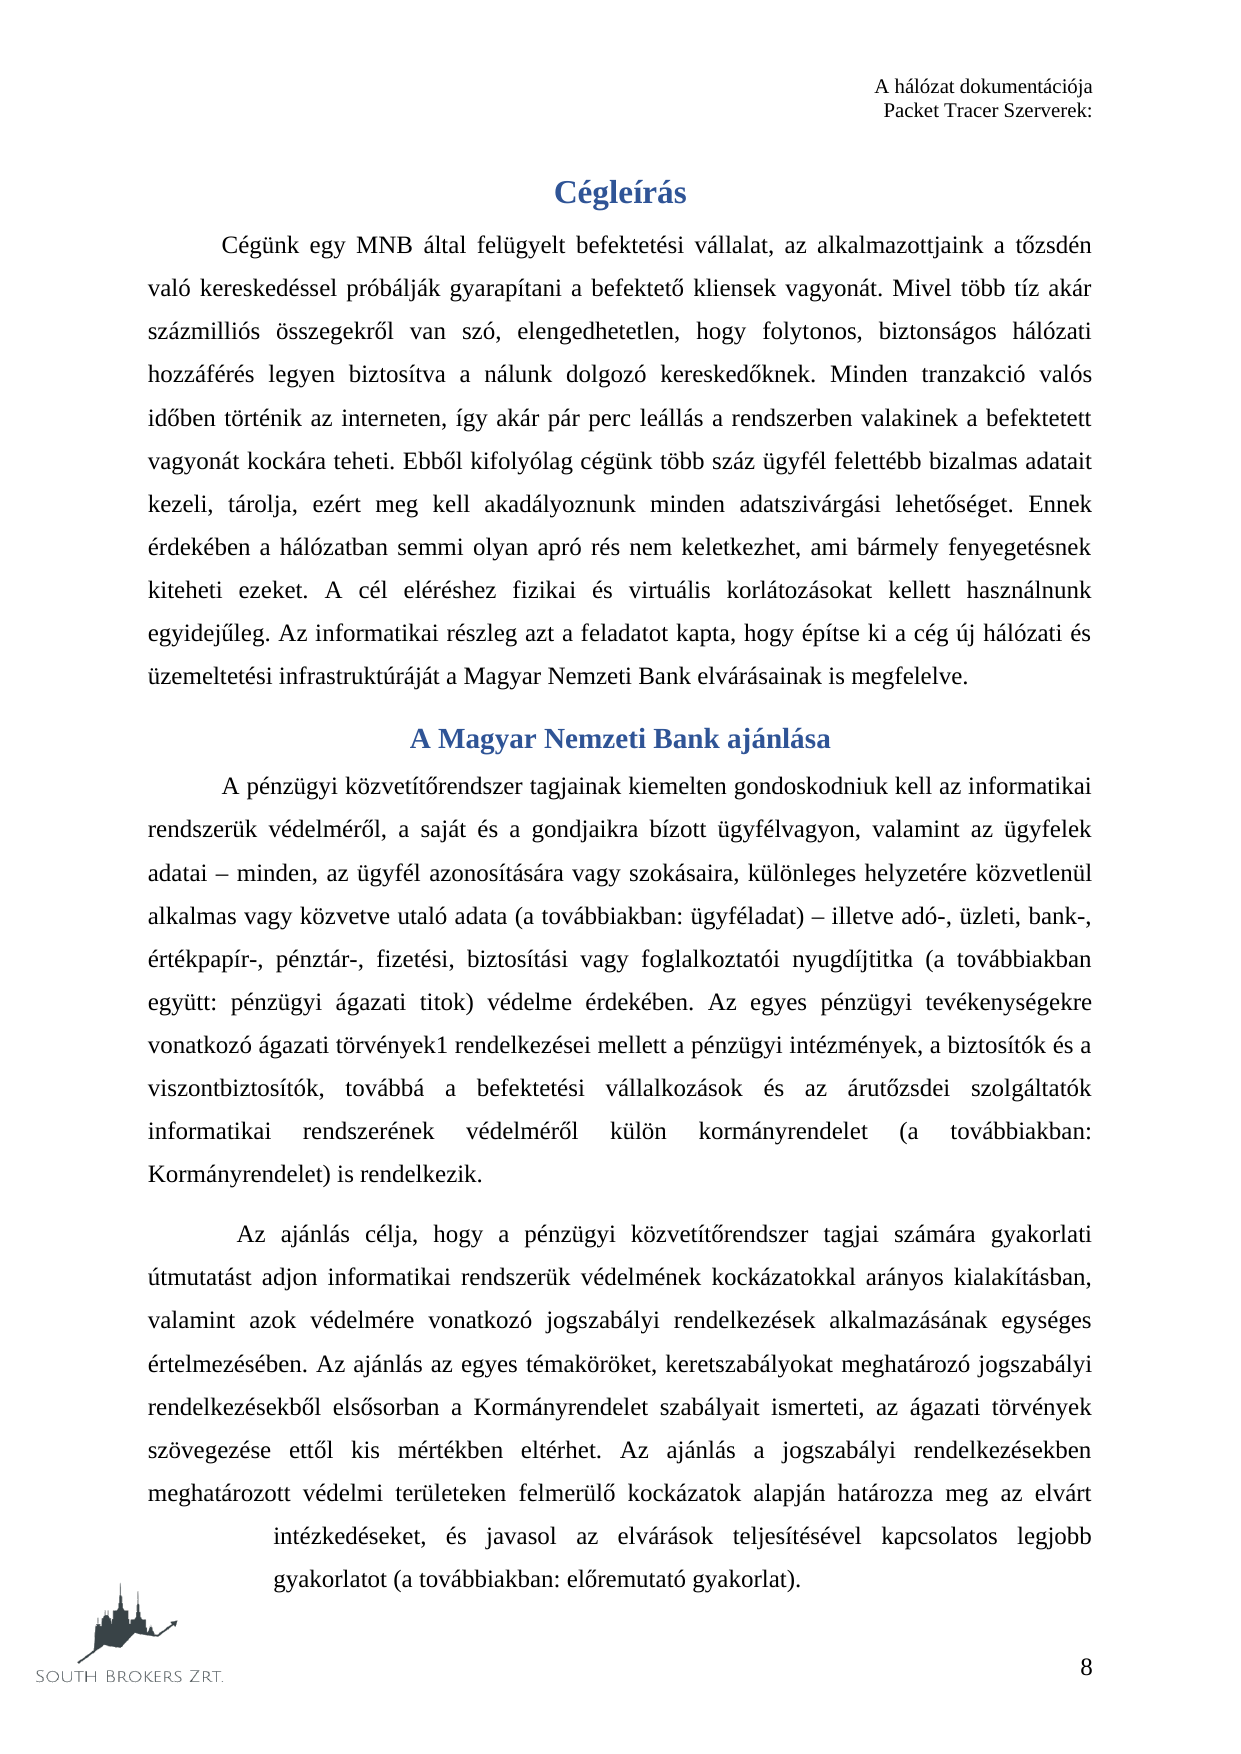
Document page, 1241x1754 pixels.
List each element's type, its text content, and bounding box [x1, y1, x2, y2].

subtitle Cégleírás [148, 173, 1093, 211]
text Az ajánlás célja, hogy a pénzügyi közvetítőrendszer tagjai számára gyakorlati útmutatást adjon informatikai rendszerük védelmének kockázatokkal arányos kialakításban, valamint azok védelmére vonatkozó jogszabályi rendelkezések alkalmazásának egységes értelmezésében. Az ajánlás az egyes témaköröket, keretszabályokat meghatározó jogszabályi rendelkezésekből elsősorban a Kormányrendelet szabályait ismerteti, az ágazati törvények szövegezése ettől kis mértékben eltérhet. Az ajánlás a jogszabályi rendelkezésekben meghatározott védelmi területeken felmerülő kockázatok alapján határozza meg az elvárt intézkedéseket, és javasol az elvárások teljesítésével kapcsolatos legjobb gyakorlatot (a továbbiakban: előremutató gyakorlat). [148, 1219, 1093, 1593]
picture [0, 1531, 255, 1754]
text Cégünk egy MNB által felügyelt befektetési vállalat, az alkalmazottjaink a tőzsdén való kereskedéssel próbálják gyarapítani a befektető kliensek vagyonát. Mivel több tíz akár százmilliós összegekről van szó, elengedhetetlen, hogy folytonos, biztonságos hálózati hozzáférés legyen biztosítva a nálunk dolgozó kereskedőknek. Minden tranzakció valós időben történik az interneten, így akár pár perc leállás a rendszerben valakinek a befektetett vagyonát kockára teheti. Ebből kifolyólag cégünk több száz ügyfél felettébb bizalmas adatait kezeli, tárolja, ezért meg kell akadályoznunk minden adatszivárgási lehetőséget. Ennek érdekében a hálózatban semmi olyan apró rés nem keletkezhet, ami bármely fenyegetésnek kiteheti ezeket. A cél eléréshez fizikai és virtuális korlátozásokat kellett használnunk egyidejűleg. Az informatikai részleg azt a feladatot kapta, hogy építse ki a cég új hálózati és üzemeltetési infrastruktúráját a Magyar Nemzeti Bank elvárásainak is megfelelve. [148, 230, 1093, 690]
subtitle A Magyar Nemzeti Bank ajánlása [148, 721, 1093, 755]
text A pénzügyi közvetítőrendszer tagjainak kiemelten gondoskodniuk kell az informatikai rendszerük védelméről, a saját és a gondjaikra bízott ügyfélvagyon, valamint az ügyfelek adatai – minden, az ügyfél azonosítására vagy szokásaira, különleges helyzetére közvetlenül alkalmas vagy közvetve utaló adata (a továbbiakban: ügyféladat) – illetve adó-, üzleti, bank-, értékpapír-, pénztár-, fizetési, biztosítási vagy foglalkoztatói nyugdíjtitka (a továbbiakban együtt: pénzügyi ágazati titok) védelme érdekében. Az egyes pénzügyi tevékenységekre vonatkozó ágazati törvények1 rendelkezései mellett a pénzügyi intézmények, a biztosítók és a viszontbiztosítók, továbbá a befektetési vállalkozások és az árutőzsdei szolgáltatók informatikai rendszerének védelméről külön kormányrendelet (a továbbiakban: Kormányrendelet) is rendelkezik. [148, 771, 1093, 1188]
